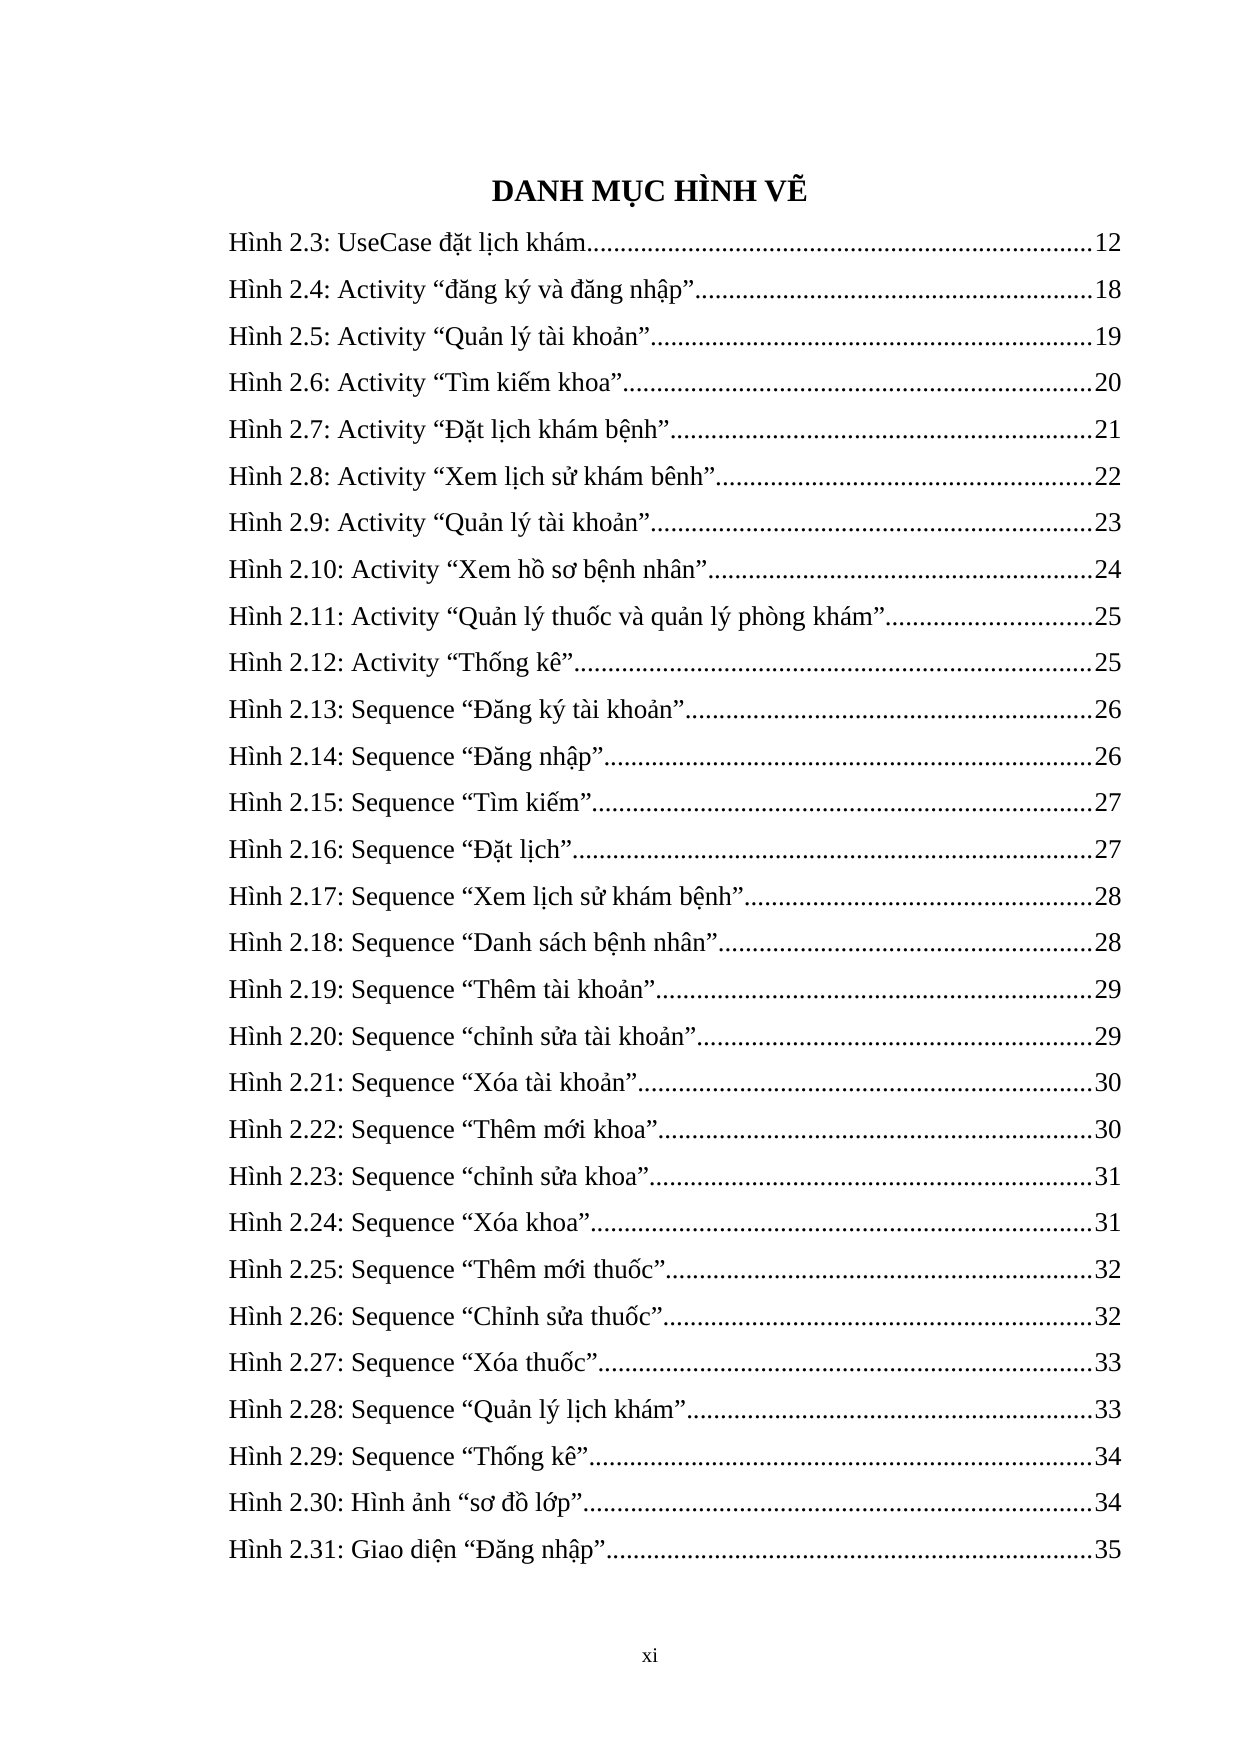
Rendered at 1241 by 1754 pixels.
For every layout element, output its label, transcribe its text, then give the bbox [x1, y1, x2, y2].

text Hình 2.11: Activity “Quản lý thuốc và quản lý phòng khám” 25 [177, 600, 1122, 631]
text Hình 2.18: Sequence “Danh sách bệnh nhân” 28 [177, 927, 1122, 958]
text Hình 2.10: Activity “Xem hồ sơ bệnh nhân” 24 [177, 553, 1122, 584]
text Hình 2.26: Sequence “Chỉnh sửa thuốc” 32 [177, 1300, 1122, 1331]
text Hình 2.8: Activity “Xem lịch sử khám bênh” 22 [177, 460, 1122, 491]
text Hình 2.7: Activity “Đặt lịch khám bệnh” 21 [177, 413, 1122, 444]
text Hình 2.25: Sequence “Thêm mới thuốc” 32 [177, 1253, 1122, 1284]
text Hình 2.4: Activity “đăng ký và đăng nhập” 18 [177, 273, 1122, 304]
text Hình 2.13: Sequence “Đăng ký tài khoản” 26 [177, 693, 1122, 724]
text Hình 2.16: Sequence “Đặt lịch” 27 [177, 833, 1122, 864]
text Hình 2.6: Activity “Tìm kiếm khoa” 20 [177, 367, 1122, 398]
text Hình 2.17: Sequence “Xem lịch sử khám bệnh” 28 [177, 880, 1122, 911]
text Hình 2.12: Activity “Thống kê” 25 [177, 647, 1122, 678]
text Hình 2.23: Sequence “chỉnh sửa khoa” 31 [177, 1160, 1122, 1191]
text Hình 2.24: Sequence “Xóa khoa” 31 [177, 1207, 1122, 1238]
text Hình 2.31: Giao diện “Đăng nhập” 35 [177, 1533, 1122, 1564]
text Hình 2.5: Activity “Quản lý tài khoản” 19 [177, 320, 1122, 351]
text Hình 2.19: Sequence “Thêm tài khoản” 29 [177, 973, 1122, 1004]
text Hình 2.28: Sequence “Quản lý lịch khám” 33 [177, 1393, 1122, 1424]
text Hình 2.14: Sequence “Đăng nhập” 26 [177, 740, 1122, 771]
text Hình 2.20: Sequence “chỉnh sửa tài khoản” 29 [177, 1020, 1122, 1051]
text Hình 2.27: Sequence “Xóa thuốc” 33 [177, 1347, 1122, 1378]
text Hình 2.3: UseCase đặt lịch khám 12 [177, 227, 1122, 258]
text Hình 2.15: Sequence “Tìm kiếm” 27 [177, 787, 1122, 818]
text Hình 2.9: Activity “Quản lý tài khoản” 23 [177, 507, 1122, 538]
text Hình 2.29: Sequence “Thống kê” 34 [177, 1440, 1122, 1471]
text Hình 2.22: Sequence “Thêm mới khoa” 30 [177, 1113, 1122, 1144]
text DANH MỤC HÌNH VẼ [177, 173, 1122, 209]
text Hình 2.21: Sequence “Xóa tài khoản” 30 [177, 1067, 1122, 1098]
text Hình 2.30: Hình ảnh “sơ đồ lớp” 34 [177, 1487, 1122, 1518]
